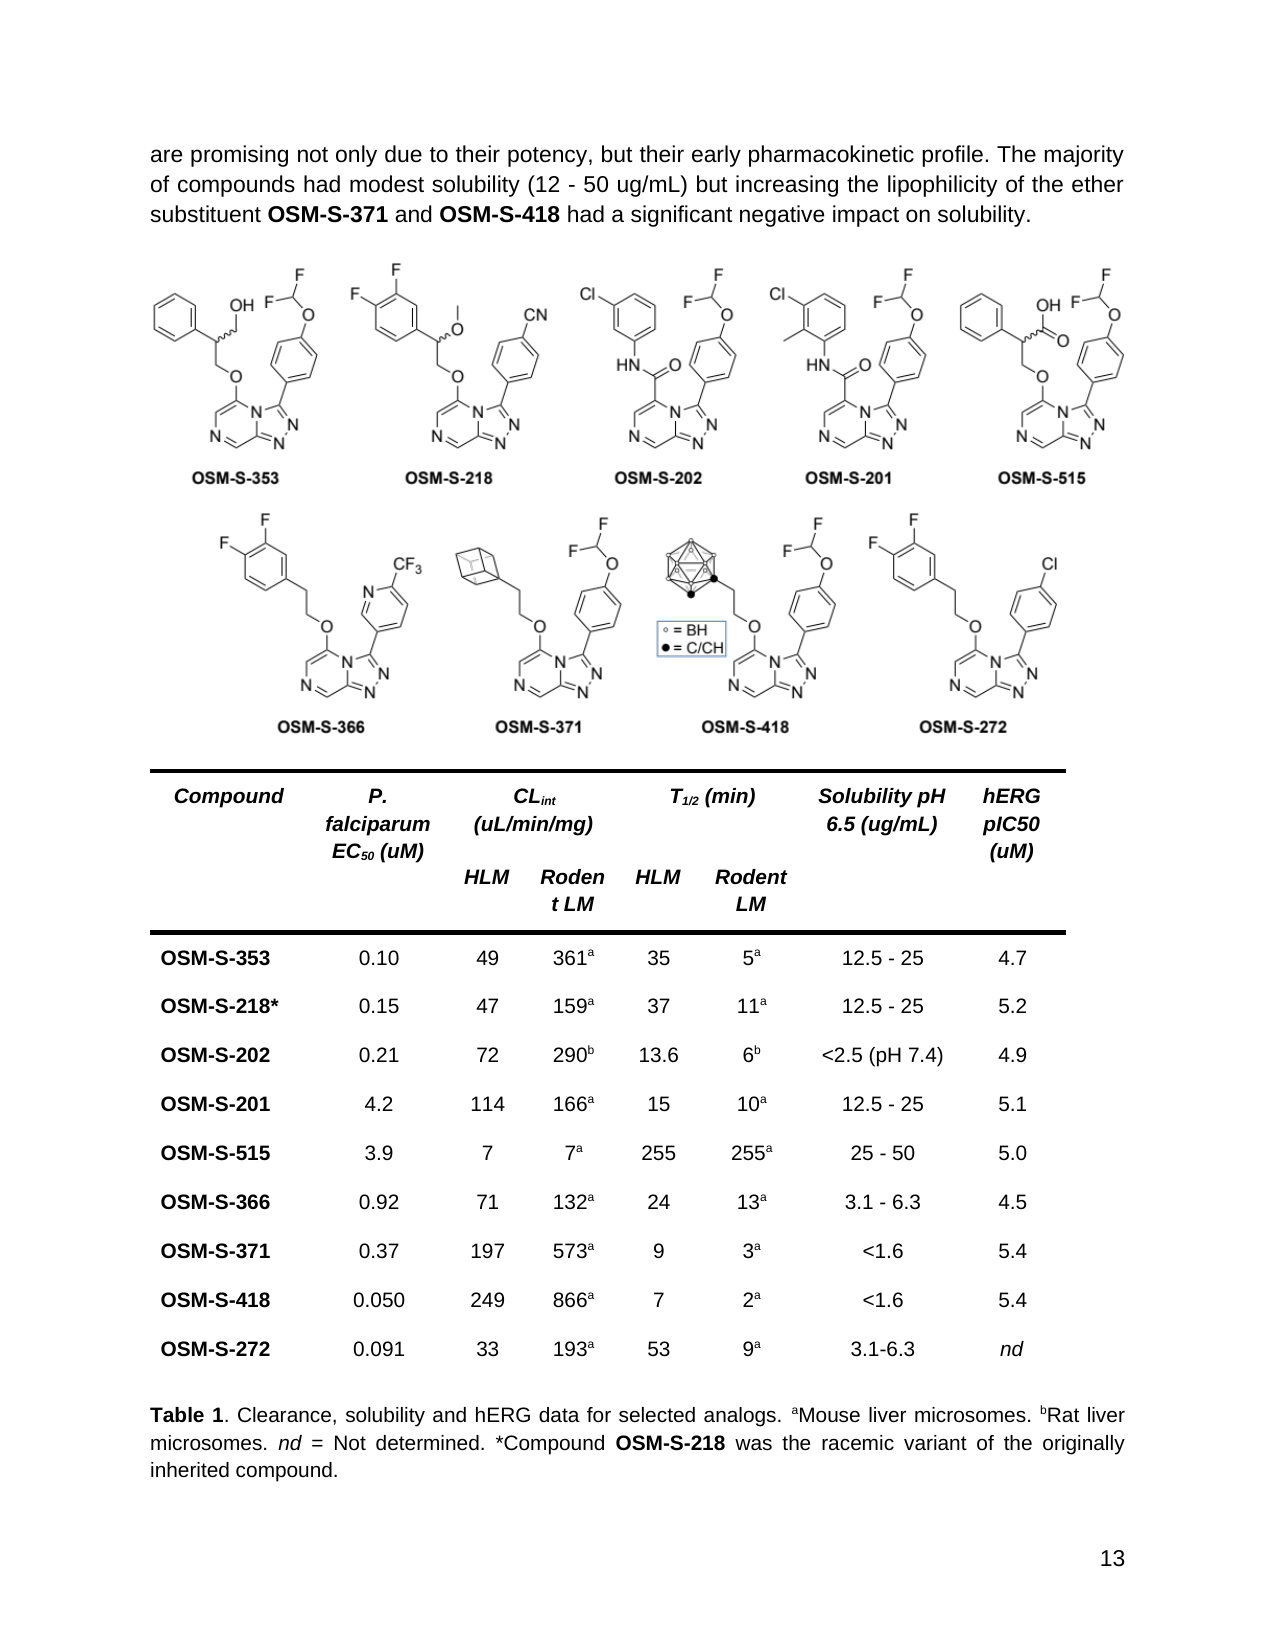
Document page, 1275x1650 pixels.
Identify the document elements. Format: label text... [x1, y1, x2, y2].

table_cell 0.37 [309, 1229, 448, 1277]
table_header CLint (uL/min/mg) [448, 773, 620, 849]
table_cell 35 [620, 935, 697, 984]
table_cell 71 [448, 1180, 527, 1228]
table_cell Rodent LM [527, 850, 620, 930]
table_cell nd [959, 1326, 1066, 1375]
table_cell 249 [448, 1278, 527, 1326]
table_cell 573a [527, 1229, 620, 1277]
table_cell 132a [527, 1180, 620, 1228]
table_header Solubility pH 6.5 (ug/mL) [806, 773, 959, 930]
table_cell 47 [448, 984, 527, 1033]
table_cell 3.1-6.3 [806, 1326, 959, 1375]
table_cell OSM-S-366 [150, 1180, 309, 1228]
table_cell OSM-S-202 [150, 1033, 309, 1082]
table_header Compound [150, 773, 309, 930]
table_cell 6b [697, 1033, 806, 1082]
table_cell 5.4 [959, 1229, 1066, 1277]
table_cell 7a [527, 1131, 620, 1179]
table_cell 12.5 - 25 [806, 935, 959, 984]
table_header T1/2 (min) [620, 773, 806, 849]
table_cell 866a [527, 1278, 620, 1326]
table_cell 0.15 [309, 984, 448, 1033]
table_cell OSM-S-353 [150, 935, 309, 984]
table_cell OSM-S-515 [150, 1131, 309, 1179]
table_cell OSM-S-201 [150, 1082, 309, 1131]
table_cell <1.6 [806, 1229, 959, 1277]
table_cell 25 - 50 [806, 1131, 959, 1179]
table_cell 0.050 [309, 1278, 448, 1326]
table_cell 4.2 [309, 1082, 448, 1131]
table_cell 13.6 [620, 1033, 697, 1082]
table_cell 13a [697, 1180, 806, 1228]
table_cell 5.2 [959, 984, 1066, 1033]
table_cell 0.92 [309, 1180, 448, 1228]
table_cell 24 [620, 1180, 697, 1228]
table_cell 290b [527, 1033, 620, 1082]
table_cell 3.9 [309, 1131, 448, 1179]
table_header hERG pIC50 (uM) [959, 773, 1066, 930]
table_header P. falciparum EC50 (uM) [309, 773, 448, 930]
table_cell Rodent LM [697, 850, 806, 930]
table_cell 5.4 [959, 1278, 1066, 1326]
table_cell 9 [620, 1229, 697, 1277]
table_cell 12.5 - 25 [806, 1082, 959, 1131]
table_cell 53 [620, 1326, 697, 1375]
table_cell 193a [527, 1326, 620, 1375]
table_cell 10a [697, 1082, 806, 1131]
table_cell <1.6 [806, 1278, 959, 1326]
table_cell 3.1 - 6.3 [806, 1180, 959, 1228]
table_cell 33 [448, 1326, 527, 1375]
table_cell 166a [527, 1082, 620, 1131]
table_cell 5.1 [959, 1082, 1066, 1131]
table_cell 15 [620, 1082, 697, 1131]
table_cell 114 [448, 1082, 527, 1131]
table_cell 3a [697, 1229, 806, 1277]
table_cell 7 [448, 1131, 527, 1179]
table_cell 5a [697, 935, 806, 984]
table_cell OSM-S-371 [150, 1229, 309, 1277]
table_cell <2.5 (pH 7.4) [806, 1033, 959, 1082]
table_cell 197 [448, 1229, 527, 1277]
table_cell OSM-S-272 [150, 1326, 309, 1375]
text Table 1. Clearance, solubility and hERG data for selected analogs. aMouse liver microsomes. bRat liver microsomes. nd = Not determined. *Compound OSM-S-218 was the racemic variant of the originally inherited compound. [150, 1403, 1125, 1482]
table_cell 0.10 [309, 935, 448, 984]
table_cell 2a [697, 1278, 806, 1326]
table_cell 255 [620, 1131, 697, 1179]
table_cell 9a [697, 1326, 806, 1375]
table_cell 255a [697, 1131, 806, 1179]
table_cell OSM-S-218* [150, 984, 309, 1033]
table_cell 4.7 [959, 935, 1066, 984]
table_cell 0.091 [309, 1326, 448, 1375]
table_cell 4.5 [959, 1180, 1066, 1228]
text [150, 141, 1125, 228]
table_cell 49 [448, 935, 527, 984]
table_cell 12.5 - 25 [806, 984, 959, 1033]
table_cell 4.9 [959, 1033, 1066, 1082]
table_cell OSM-S-418 [150, 1278, 309, 1326]
table_cell 7 [620, 1278, 697, 1326]
table_cell HLM [448, 850, 527, 930]
table_cell 5.0 [959, 1131, 1066, 1179]
table_cell 11a [697, 984, 806, 1033]
table_cell 72 [448, 1033, 527, 1082]
table_cell 0.21 [309, 1033, 448, 1082]
table_cell 159a [527, 984, 620, 1033]
table_cell 37 [620, 984, 697, 1033]
table_cell 361a [527, 935, 620, 984]
table_cell HLM [620, 850, 697, 930]
